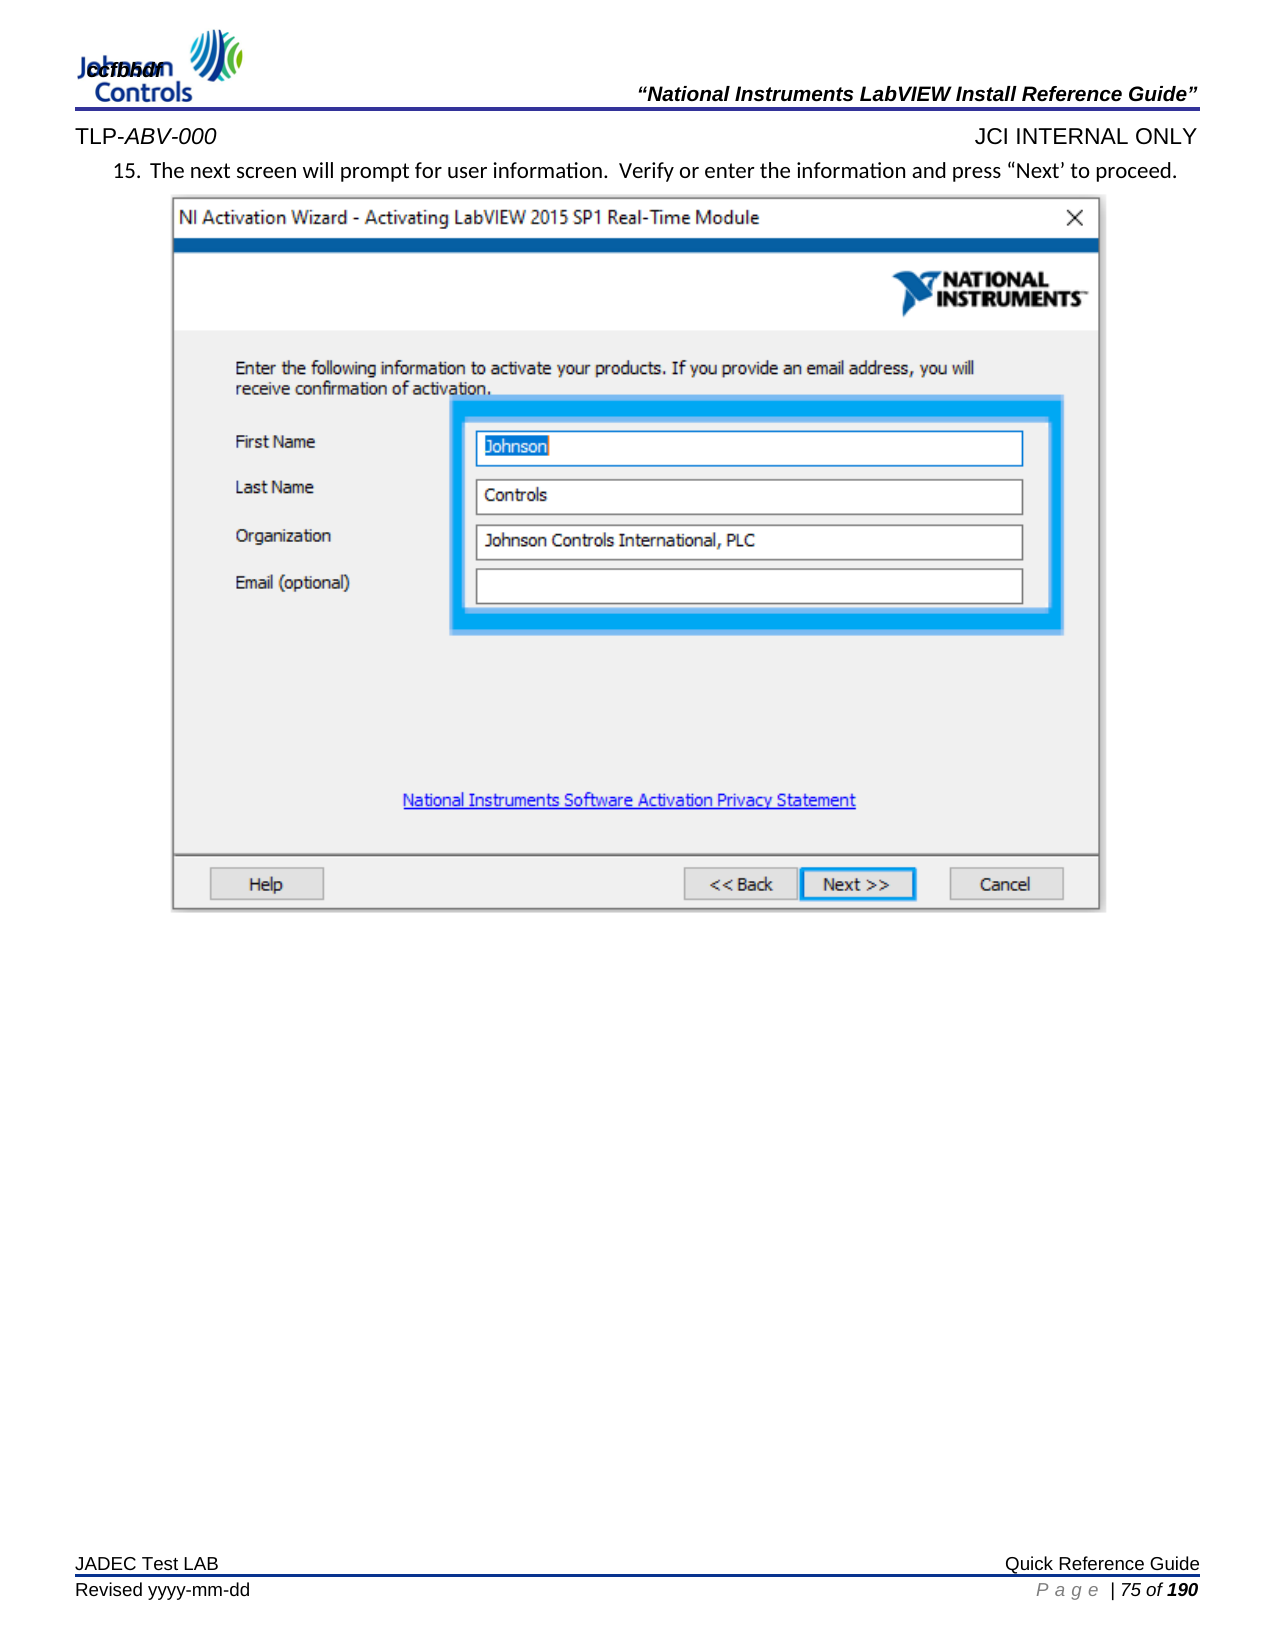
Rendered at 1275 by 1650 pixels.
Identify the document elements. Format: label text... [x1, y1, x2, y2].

list The next screen will prompt for user information. Verify or enter the information and press “Next’ to proceed. [112, 156, 1200, 184]
picture [168, 194, 1108, 916]
picture [76, 26, 246, 105]
